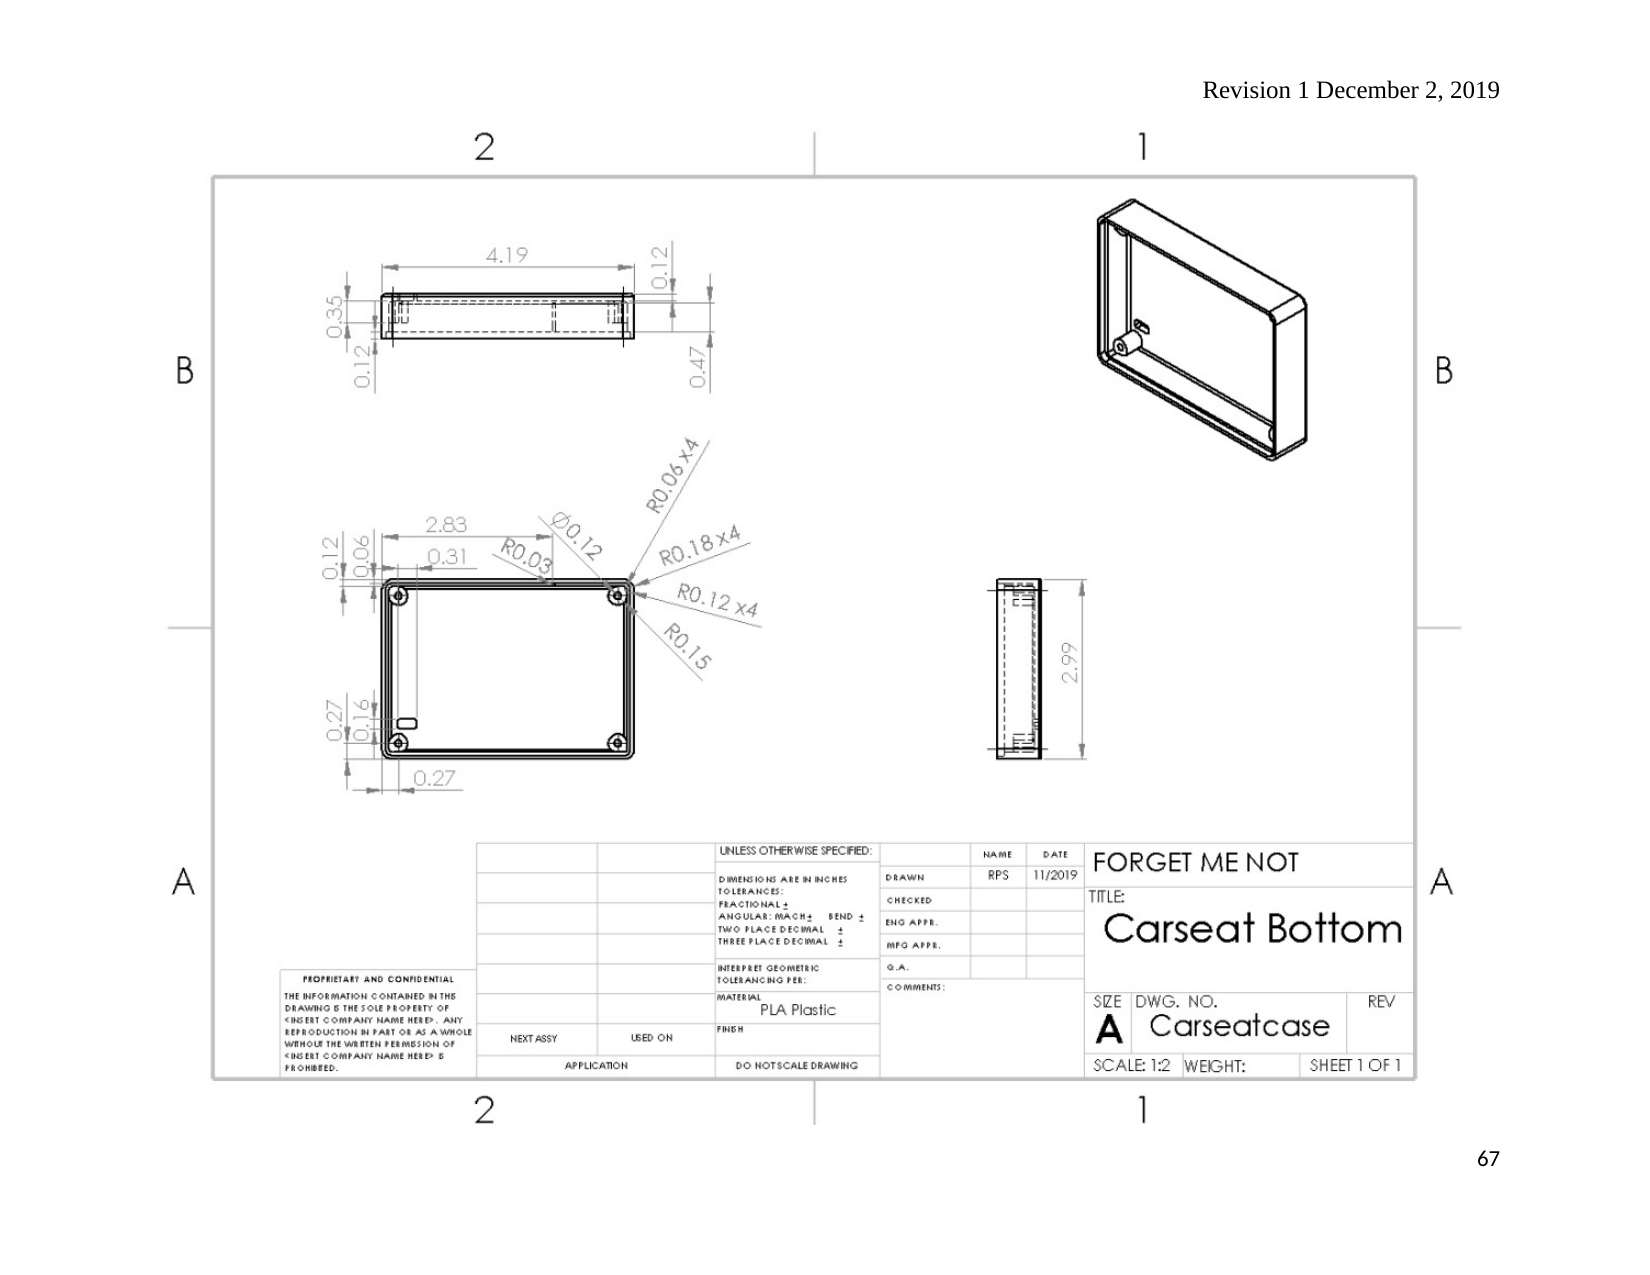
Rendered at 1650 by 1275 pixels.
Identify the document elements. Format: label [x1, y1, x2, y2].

picture [150, 112, 1478, 1125]
